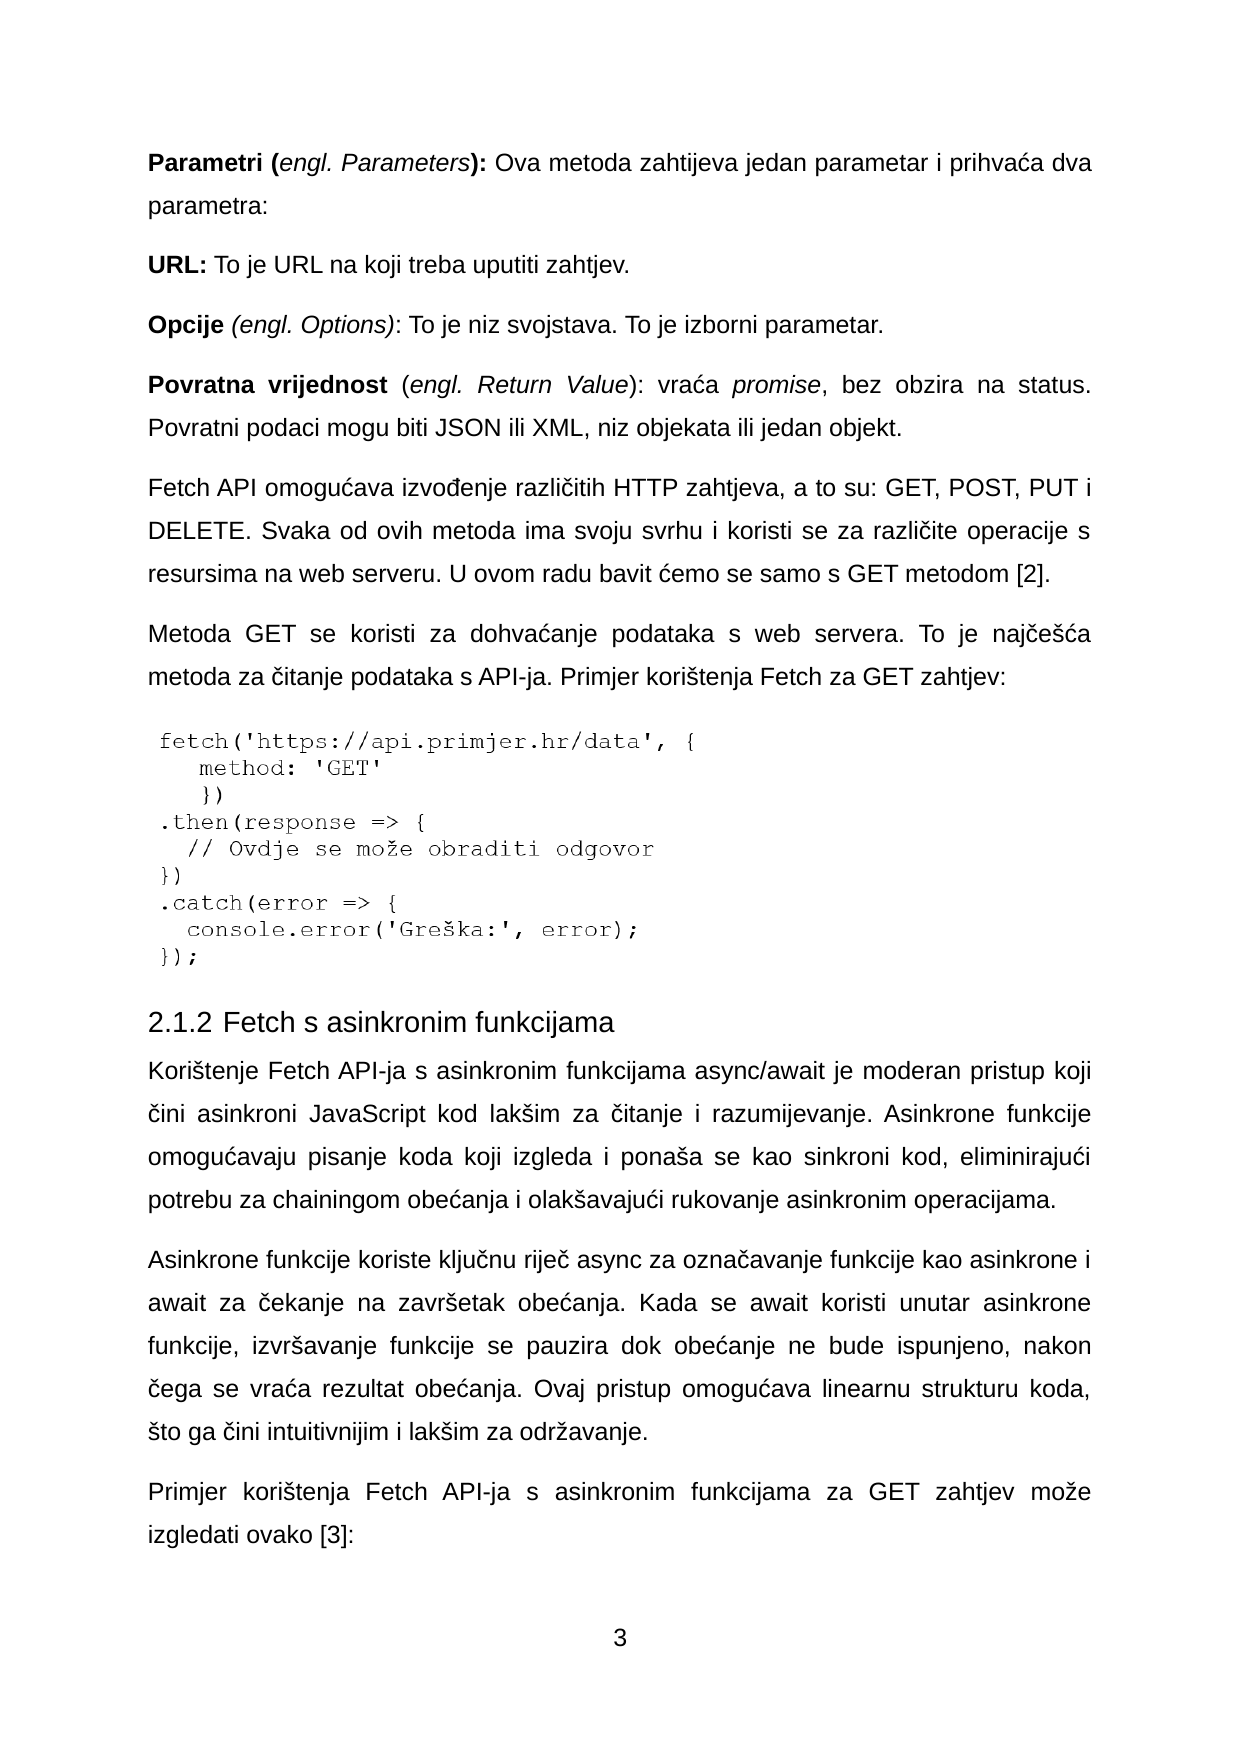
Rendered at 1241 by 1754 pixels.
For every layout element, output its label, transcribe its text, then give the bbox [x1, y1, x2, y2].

text Asinkrone funkcije koriste ključnu riječ async za označavanje funkcije kao asinkrone i await za čekanje na završetak obećanja. Kada se await koristi unutar asinkrone funkcije, izvršavanje funkcije se pauzira dok obećanje ne bude ispunjeno, nakon čega se vraća rezultat obećanja. Ovaj pristup omogućava linearnu strukturu koda, što ga čini intuitivnijim i lakšim za održavanje. [148, 1245, 1093, 1446]
text Opcije (engl. Options): To je niz svojstava. To je izborni parametar. [148, 310, 1093, 339]
text Parametri (engl. Parameters): Ova metoda zahtijeva jedan parametar i prihvaća dva parametra: [148, 148, 1093, 219]
text Metoda GET se koristi za dohvaćanje podataka s web servera. To je najčešća metoda za čitanje podataka s API-ja. Primjer korištenja Fetch za GET zahtjev: [148, 619, 1093, 691]
subtitle Fetch s asinkronim funkcijama [148, 1005, 1093, 1039]
text Fetch API omogućava izvođenje različitih HTTP zahtjeva, a to su: GET, POST, PUT i DELETE. Svaka od ovih metoda ima svoju svrhu i koristi se za različite operacije s resursima na web serveru. U ovom radu bavit ćemo se samo s GET metodom [2]. [148, 473, 1093, 588]
text URL: To je URL na koji treba uputiti zahtjev. [148, 251, 1093, 279]
text Korištenje Fetch API-ja s asinkronim funkcijama async/await je moderan pristup koji čini asinkroni JavaScript kod lakšim za čitanje i razumijevanje. Asinkrone funkcije omogućavaju pisanje koda koji izgleda i ponaša se kao sinkroni kod, eliminirajući potrebu za chainingom obećanja i olakšavajući rukovanje asinkronim operacijama. [148, 1056, 1093, 1214]
text Primjer korištenja Fetch API-ja s asinkronim funkcijama za GET zahtjev može izgledati ovako [3]: [148, 1477, 1093, 1549]
text Povratna vrijednost (engl. Return Value): vraća promise, bez obzira na status. Povratni podaci mogu biti JSON ili XML, niz objekata ili jedan objekt. [148, 370, 1093, 442]
picture [147, 722, 707, 975]
